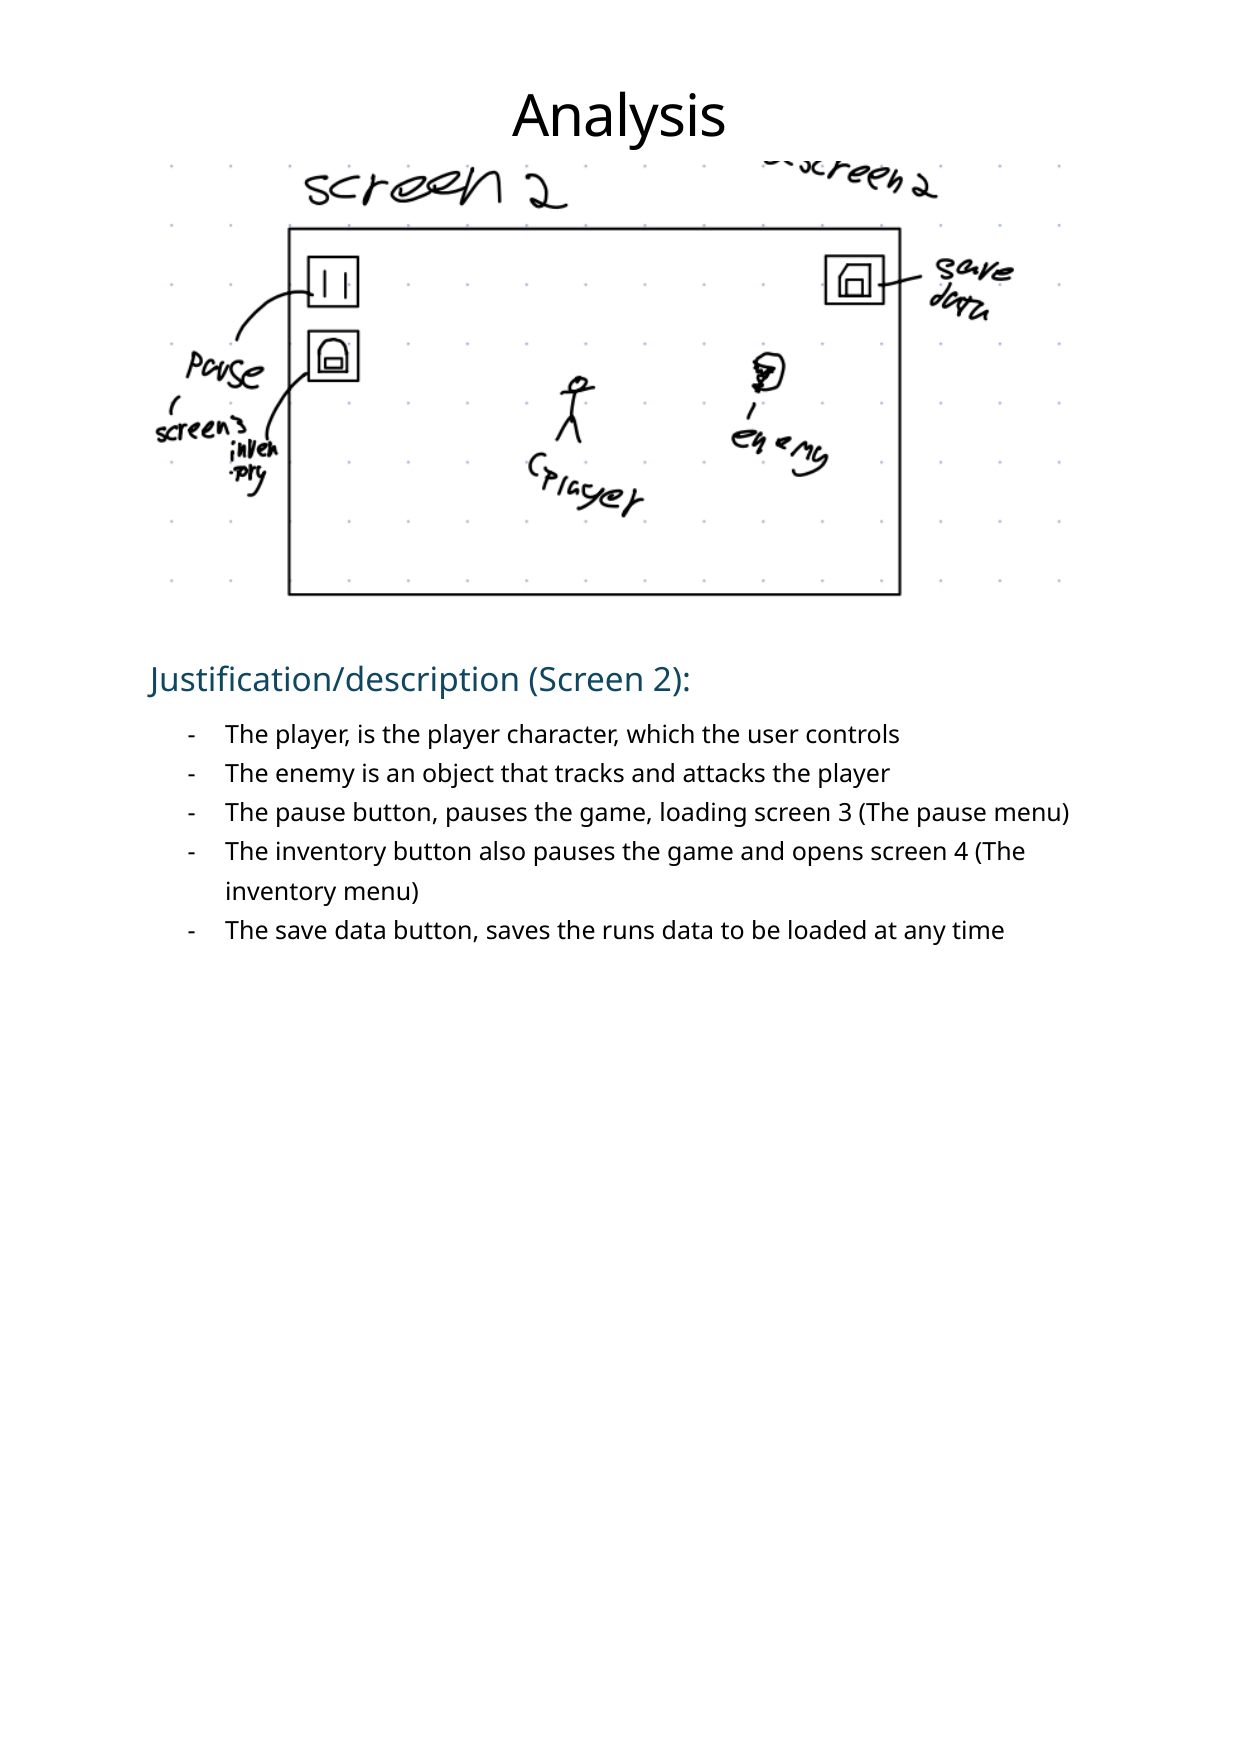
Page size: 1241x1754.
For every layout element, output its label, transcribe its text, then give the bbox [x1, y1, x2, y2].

list The pause button, pauses the game, loading screen 3 (The pause menu) [187, 795, 1090, 829]
subtitle Justification/description (Screen 2): [150, 656, 1090, 701]
list The enemy is an object that tracks and attacks the player [187, 756, 1090, 790]
list The inventory button also pauses the game and opens screen 4 (The inventory menu) [187, 834, 1090, 907]
picture [150, 161, 1091, 635]
list The save data button, saves the runs data to be loaded at any time [187, 912, 1090, 946]
list The player, is the player character, which the user controls [187, 716, 1090, 751]
